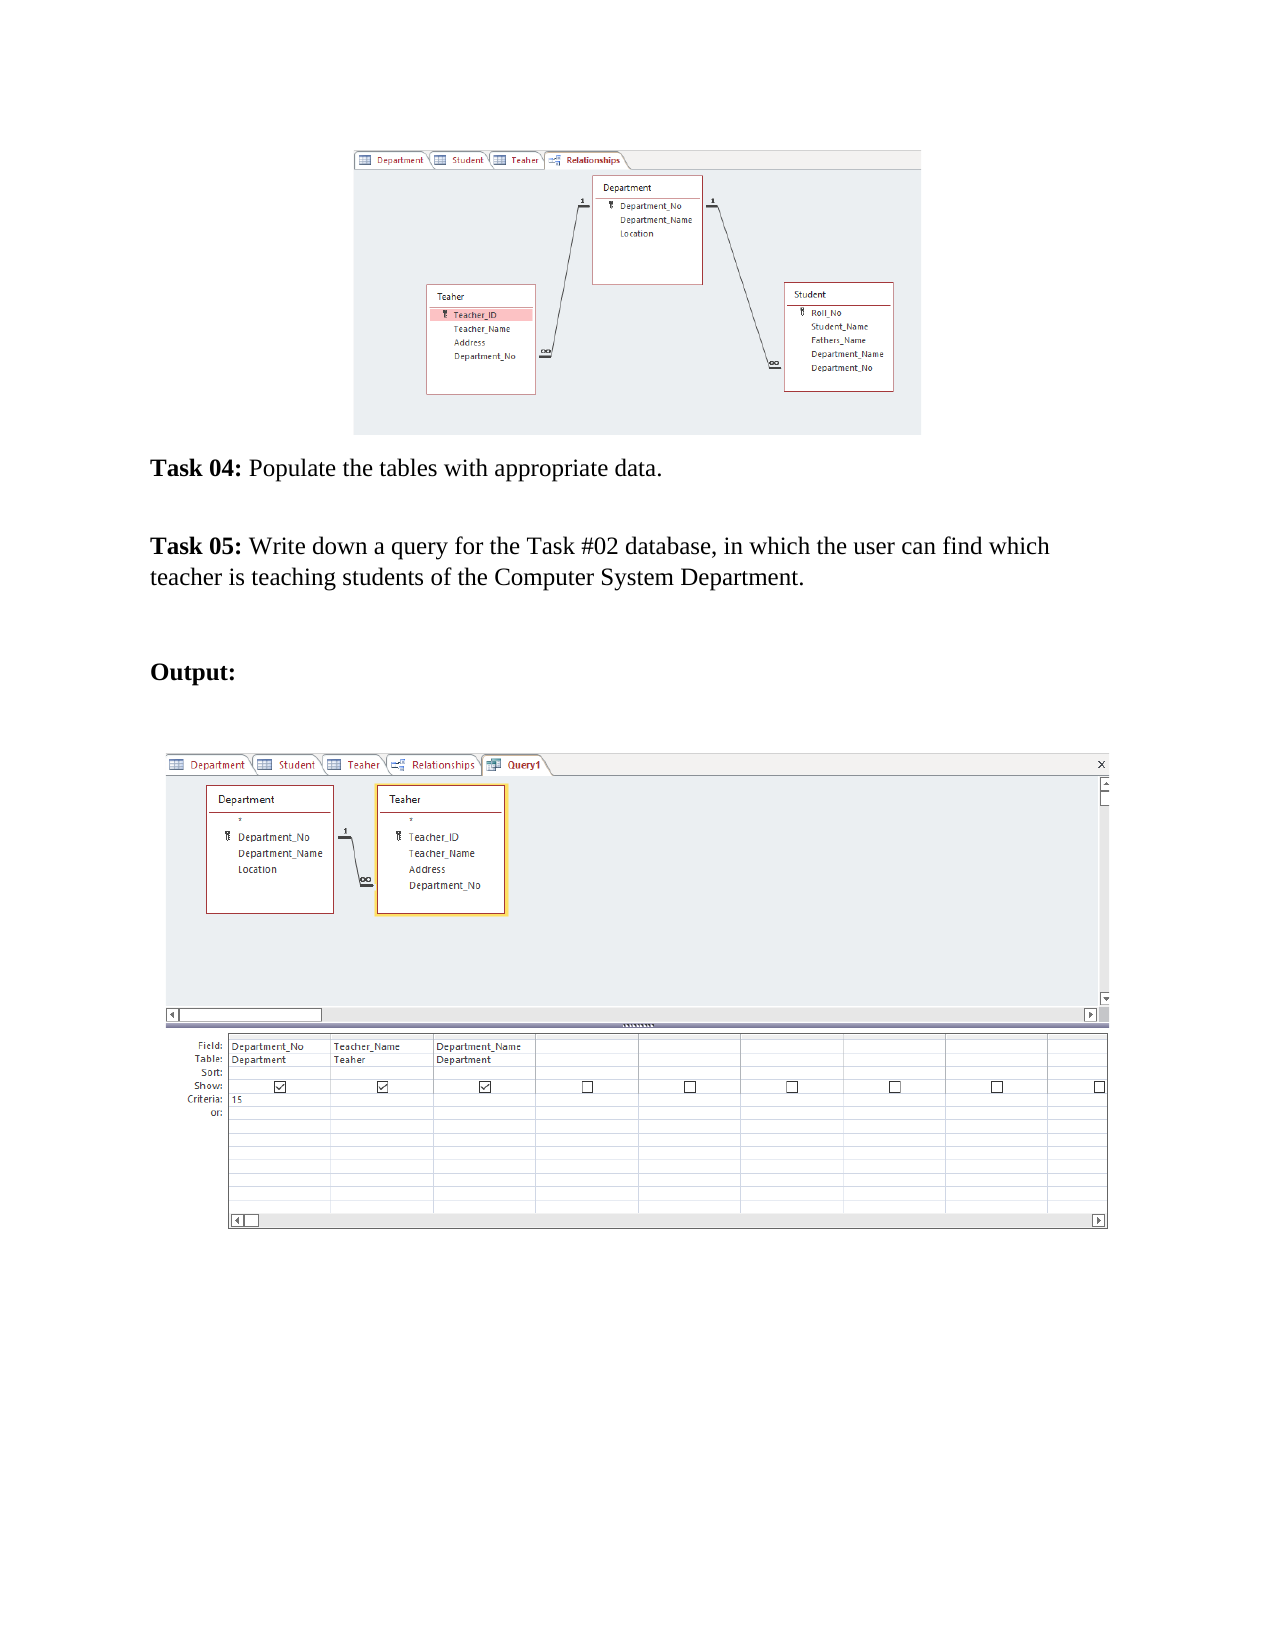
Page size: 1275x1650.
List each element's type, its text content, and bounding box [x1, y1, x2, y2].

picture [353, 150, 922, 435]
text Task 04: Populate the tables with appropriate data. [150, 453, 1125, 512]
text Output: [150, 657, 1125, 686]
picture [165, 752, 1110, 1232]
text Task 05: Write down a query for the Task #02 database, in which the user can find which teacher is teaching students of the Computer System Department. [150, 531, 1125, 591]
